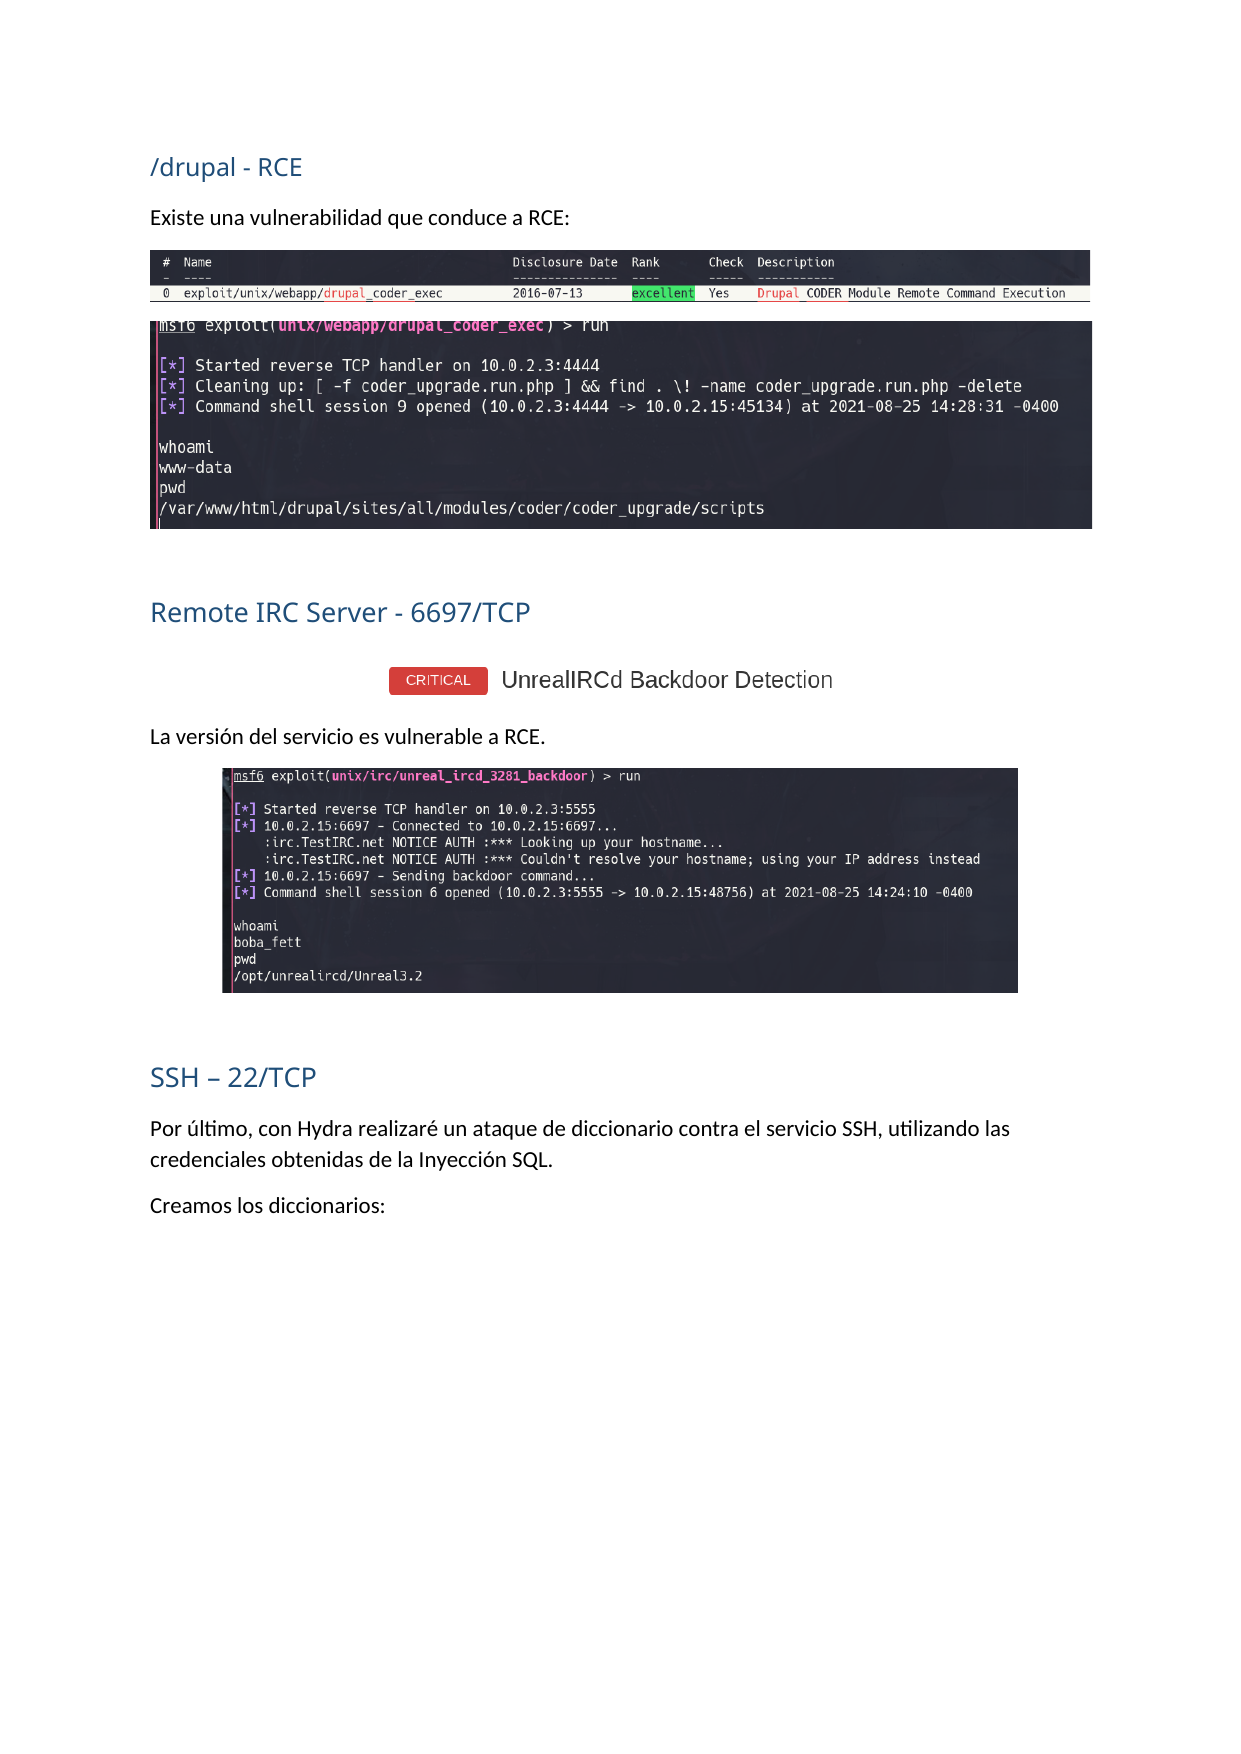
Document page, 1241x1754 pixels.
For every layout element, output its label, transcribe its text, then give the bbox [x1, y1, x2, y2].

picture [222, 768, 1018, 993]
picture [378, 650, 862, 703]
picture [150, 321, 1093, 529]
text Por último, con Hydra realizaré un ataque de diccionario contra el servicio SSH, utilizando las credenciales obtenidas de la Inyección SQL. [150, 1114, 1090, 1173]
picture [150, 250, 1091, 302]
text Creamos los diccionarios: [150, 1192, 1090, 1219]
text La versión del servicio es vulnerable a RCE. [150, 722, 1090, 750]
subtitle /drupal - RCE [150, 150, 1090, 184]
text Existe una vulnerabilidad que conduce a RCE: [150, 203, 1090, 231]
subtitle SSH – 22/TCP [150, 1058, 1090, 1095]
subtitle Remote IRC Server - 6697/TCP [150, 594, 1090, 631]
